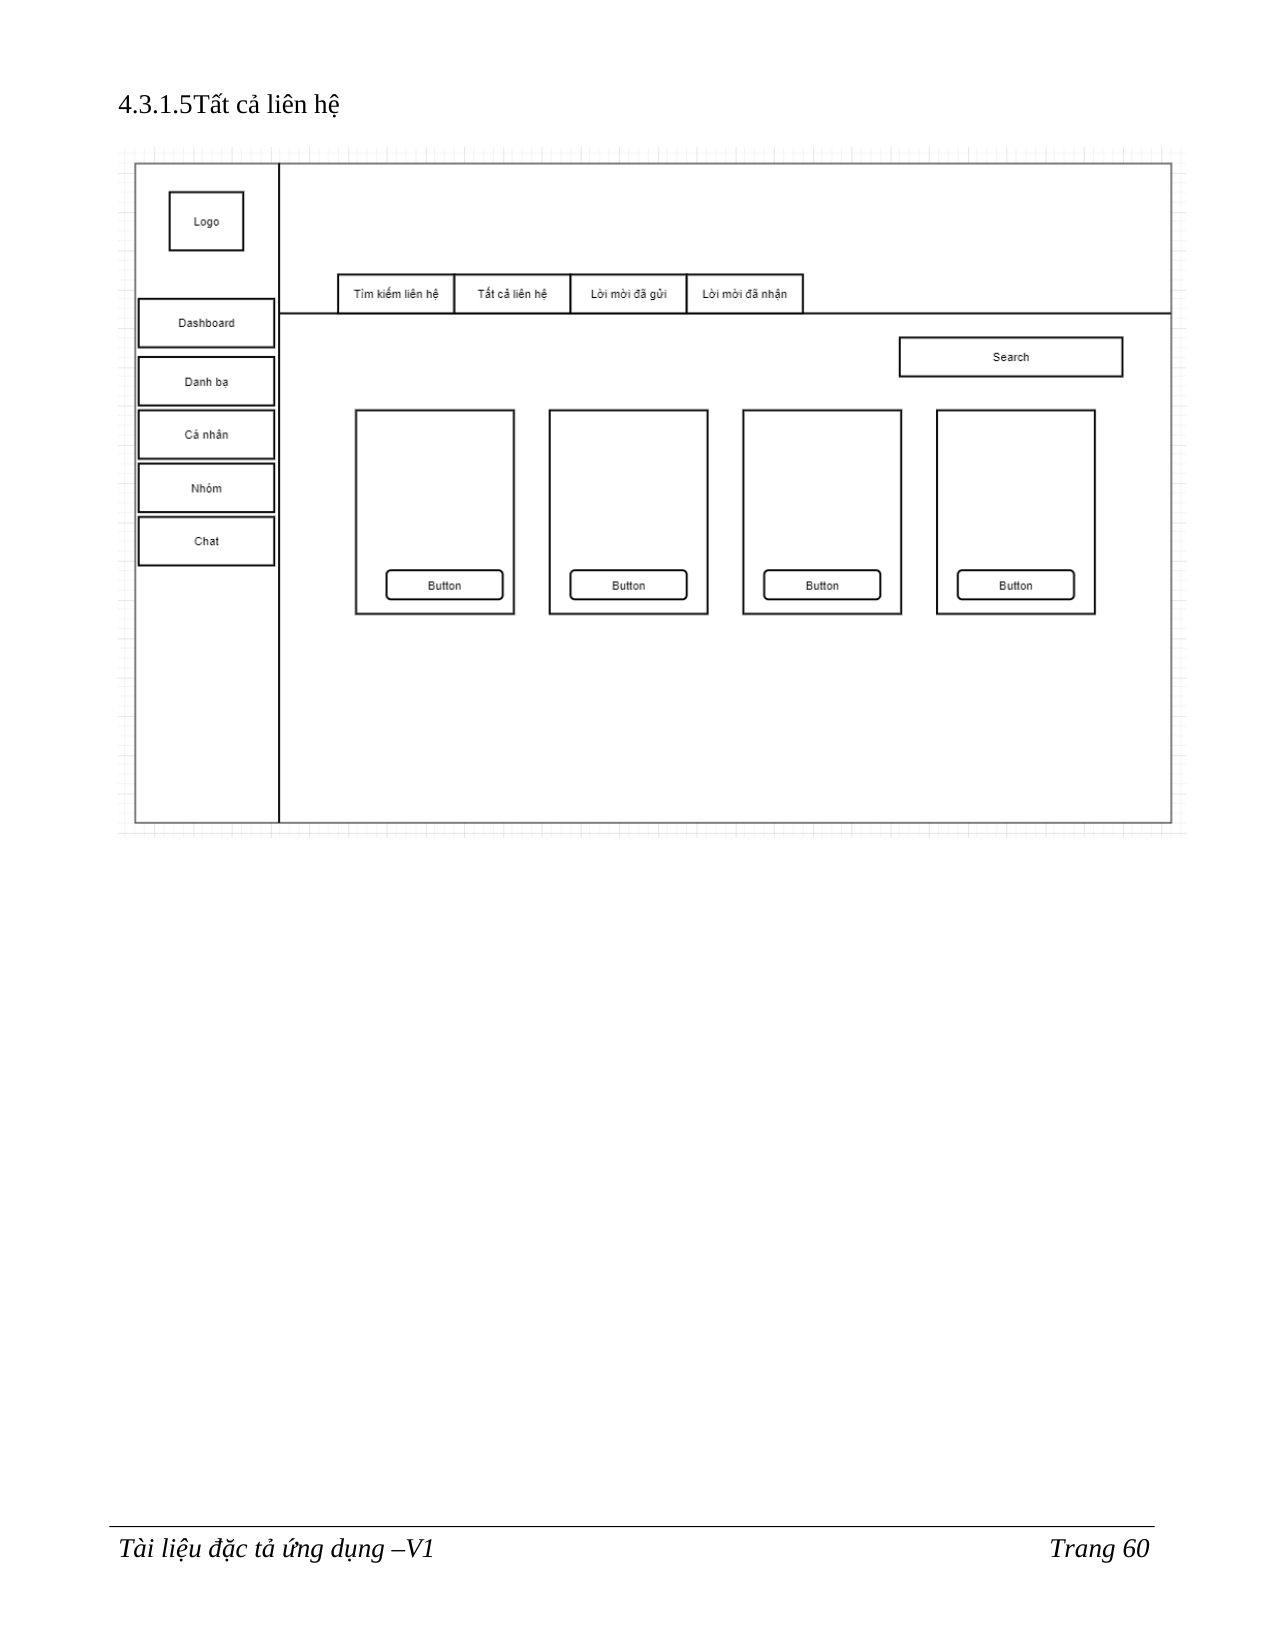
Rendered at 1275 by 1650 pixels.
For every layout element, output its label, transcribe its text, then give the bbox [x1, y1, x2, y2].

picture [118, 147, 1187, 838]
subtitle Tất cả liên hệ [118, 89, 1186, 120]
